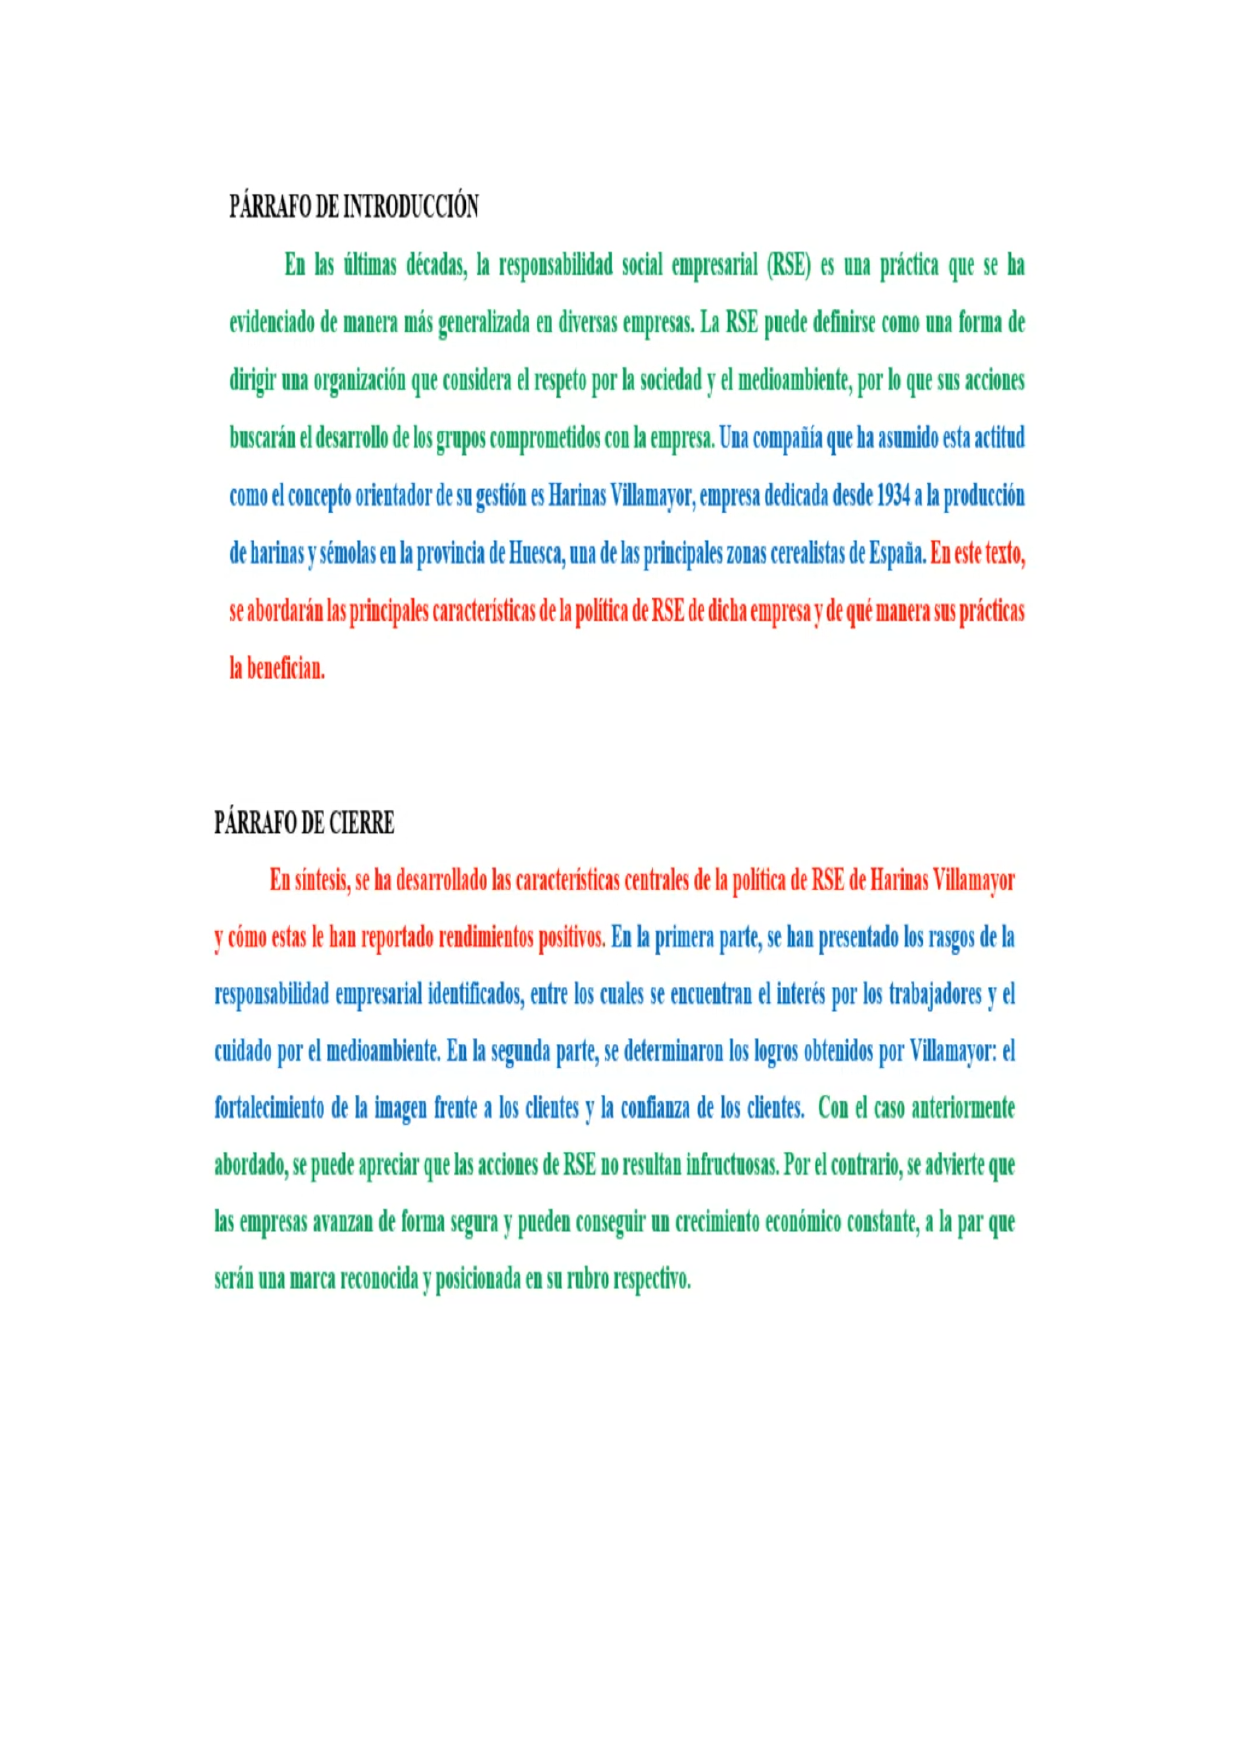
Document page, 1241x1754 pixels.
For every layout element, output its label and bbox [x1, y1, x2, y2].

picture [177, 772, 1063, 1368]
picture [177, 147, 1063, 754]
